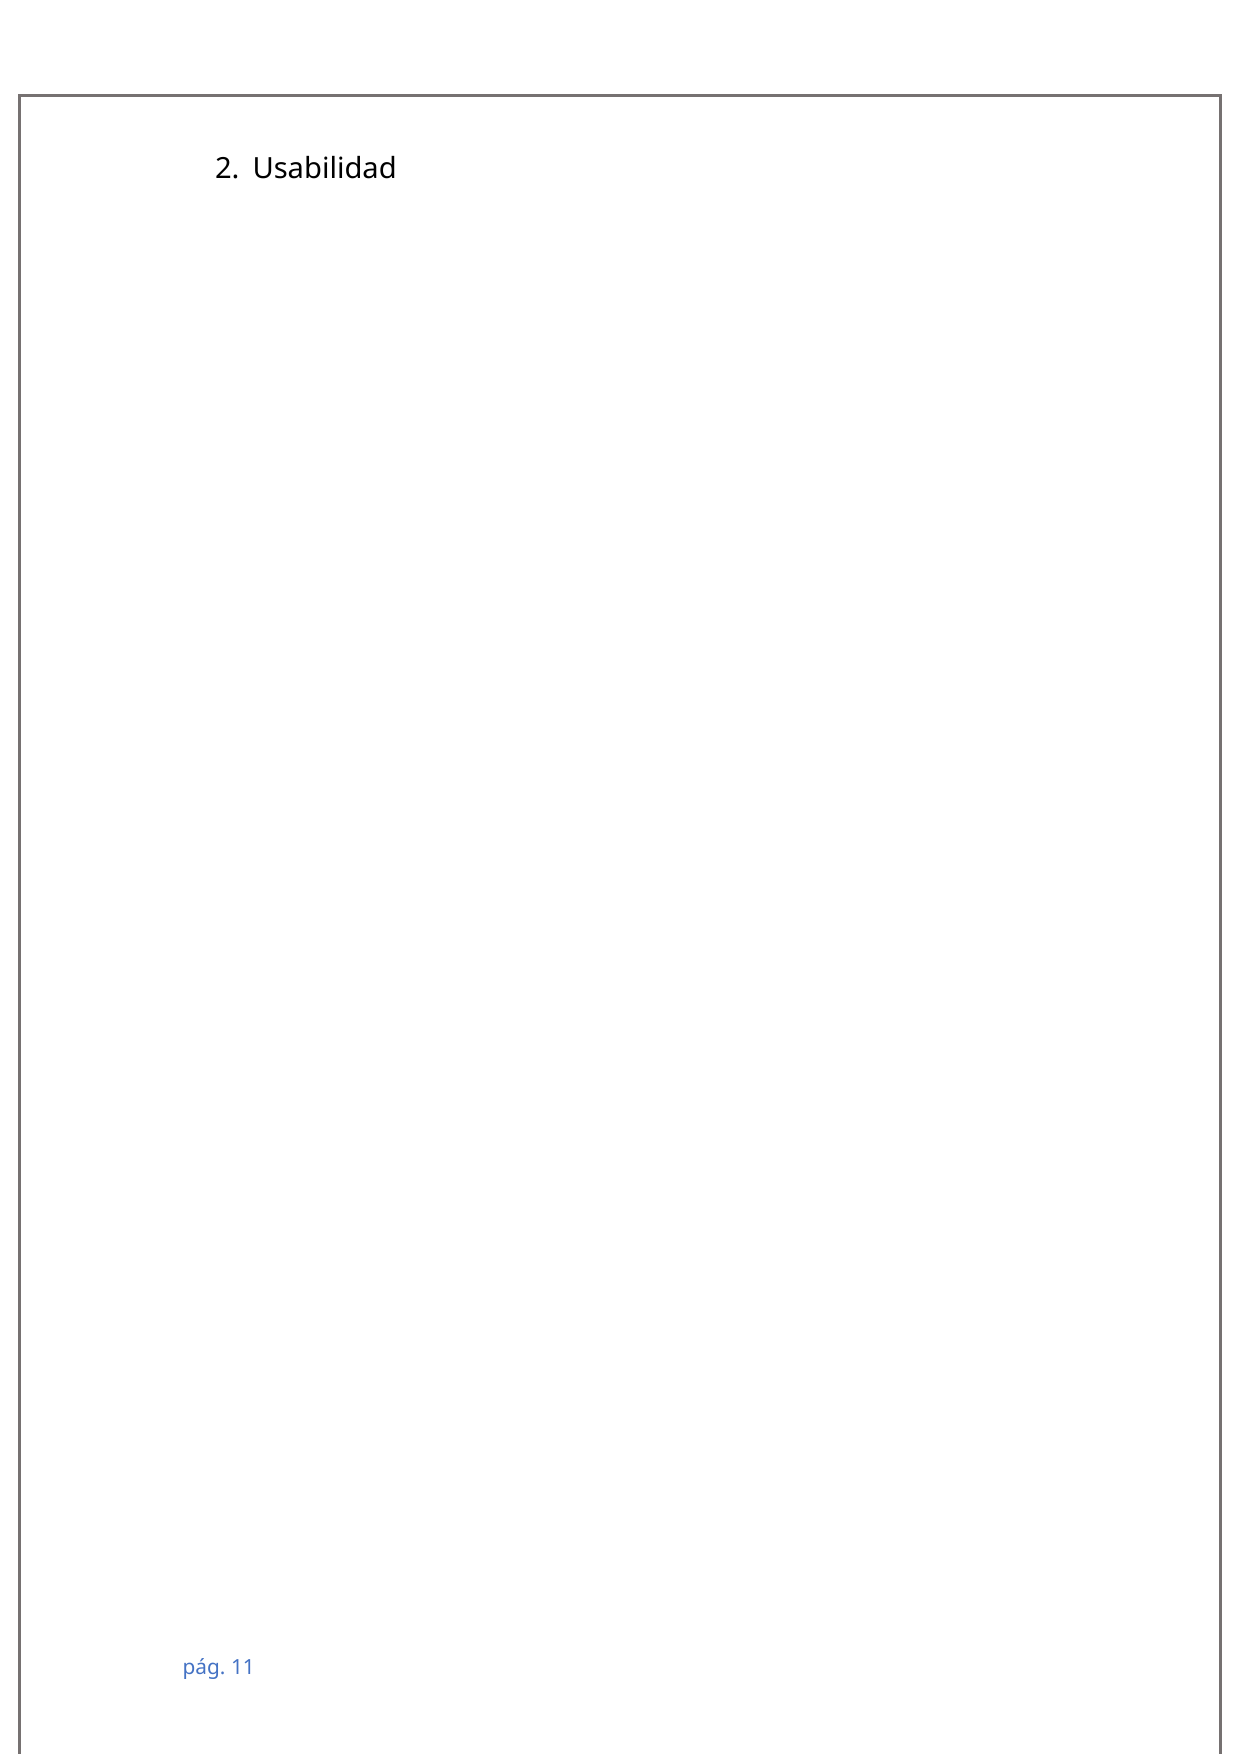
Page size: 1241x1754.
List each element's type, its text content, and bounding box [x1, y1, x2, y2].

subtitle Usabilidad [215, 148, 1063, 187]
